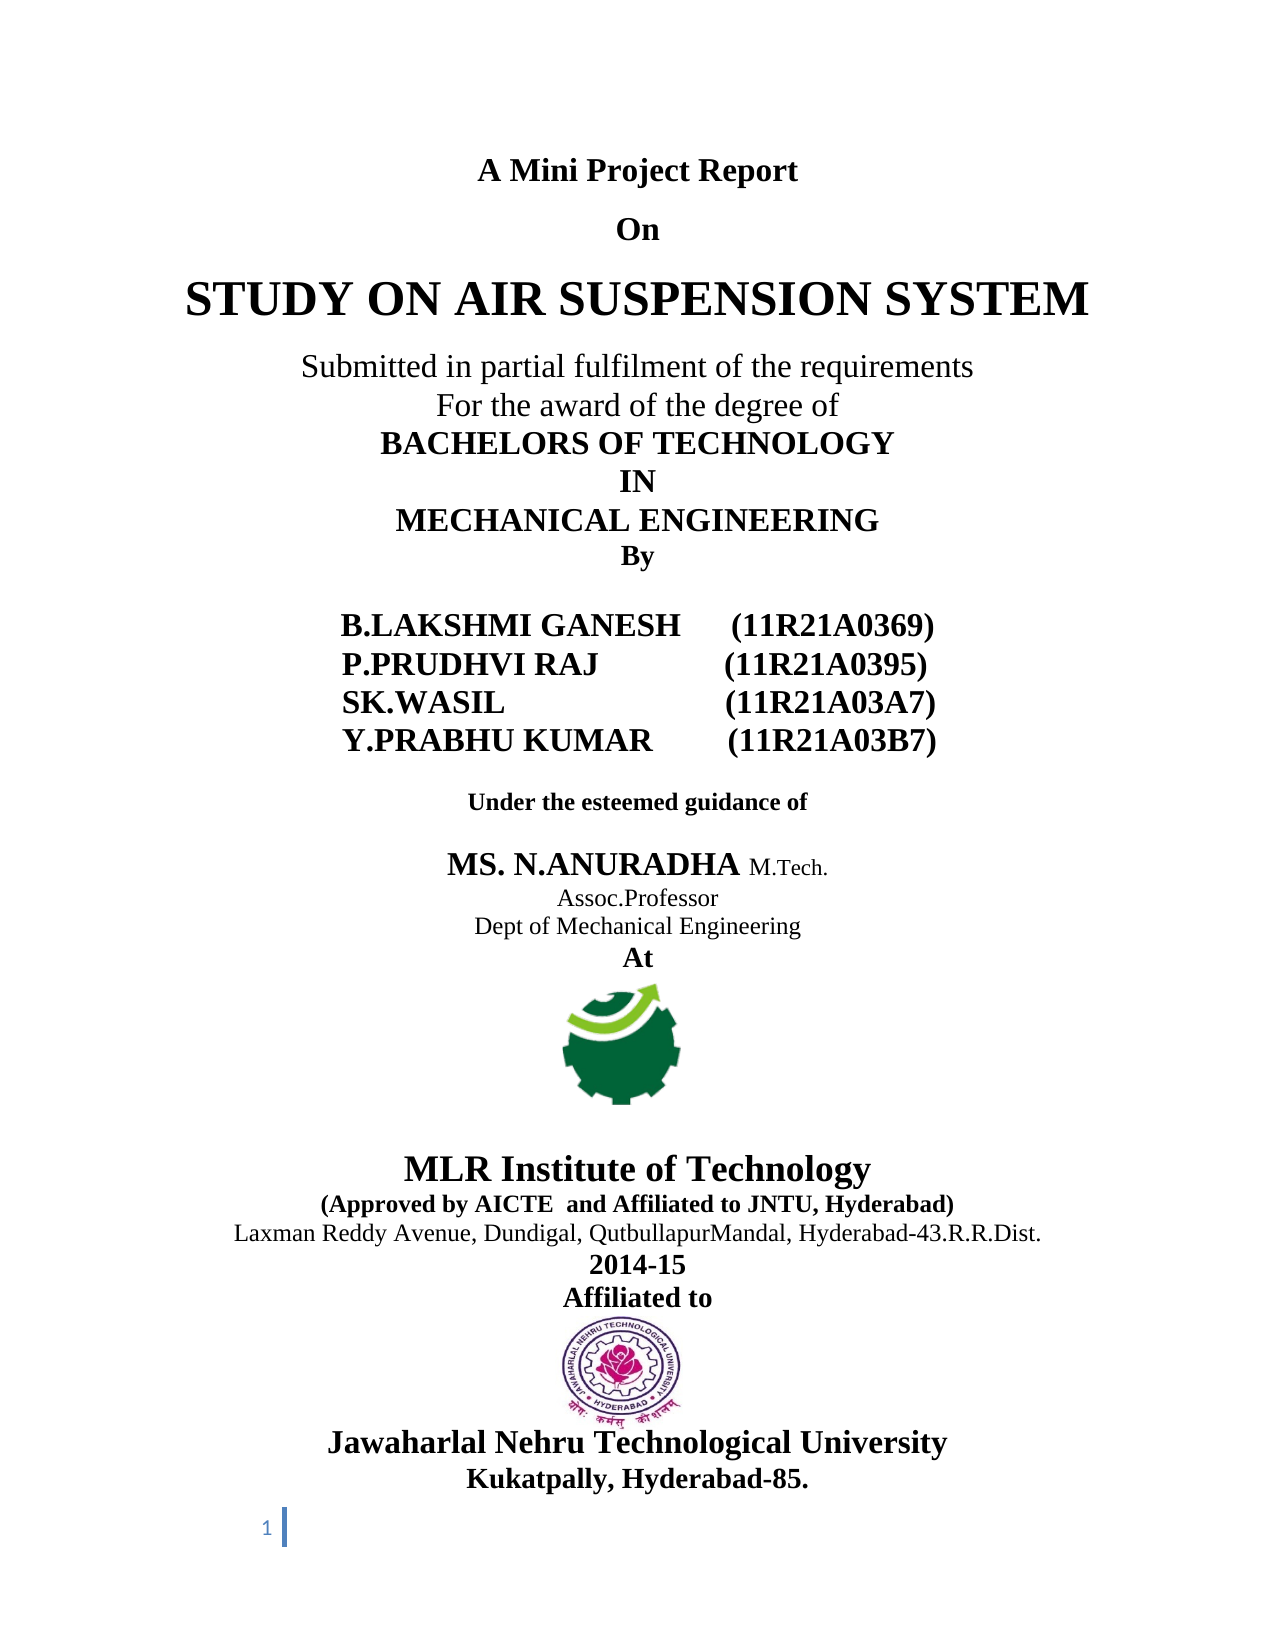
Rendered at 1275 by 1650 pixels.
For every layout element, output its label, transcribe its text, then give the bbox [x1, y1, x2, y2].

list Laxman Reddy Avenue, Dundigal, QutbullapurMandal, Hyderabad-43.R.R.Dist. [150, 1218, 1125, 1247]
text Assoc.Professor [150, 883, 1125, 911]
text A Mini Project Report [150, 150, 1125, 188]
text By [150, 538, 1125, 572]
text B.LAKSHMI GANESH (11R21A0369) [150, 605, 1125, 644]
text Dept of Mechanical Engineering [150, 911, 1125, 940]
text SK.WASIL (11R21A03A7) [300, 682, 1125, 720]
text On [150, 209, 1125, 247]
text 2014-15 [150, 1247, 1125, 1280]
text Under the esteemed guidance of [150, 787, 1125, 816]
text BACHELORS OF TECHNOLOGY [150, 423, 1125, 462]
text At [150, 940, 1125, 974]
text Affiliated to [150, 1280, 1125, 1314]
text STUDY ON AIR SUSPENSION SYSTEM [150, 268, 1125, 326]
list (Approved by AICTE and Affiliated to JNTU, Hyderabad) [150, 1189, 1125, 1218]
text Kukatpally, Hyderabad-85. [150, 1461, 1125, 1494]
text Jawaharlal Nehru Technological University [150, 1423, 1125, 1461]
text IN [150, 462, 1125, 500]
text MLR Institute of Technology [150, 1146, 1125, 1189]
text P.PRUDHVI RAJ (11R21A0395) [150, 644, 1125, 682]
picture [562, 983, 683, 1105]
text Submitted in partial fulfilment of the requirements [150, 347, 1125, 385]
text MECHANICAL ENGINEERING [150, 500, 1125, 538]
text For the award of the degree of [150, 385, 1125, 423]
text MS. N.ANURADHA M.Tech. [150, 844, 1125, 883]
picture [554, 1316, 683, 1423]
text Y.PRABHU KUMAR (11R21A03B7) [300, 720, 1125, 759]
